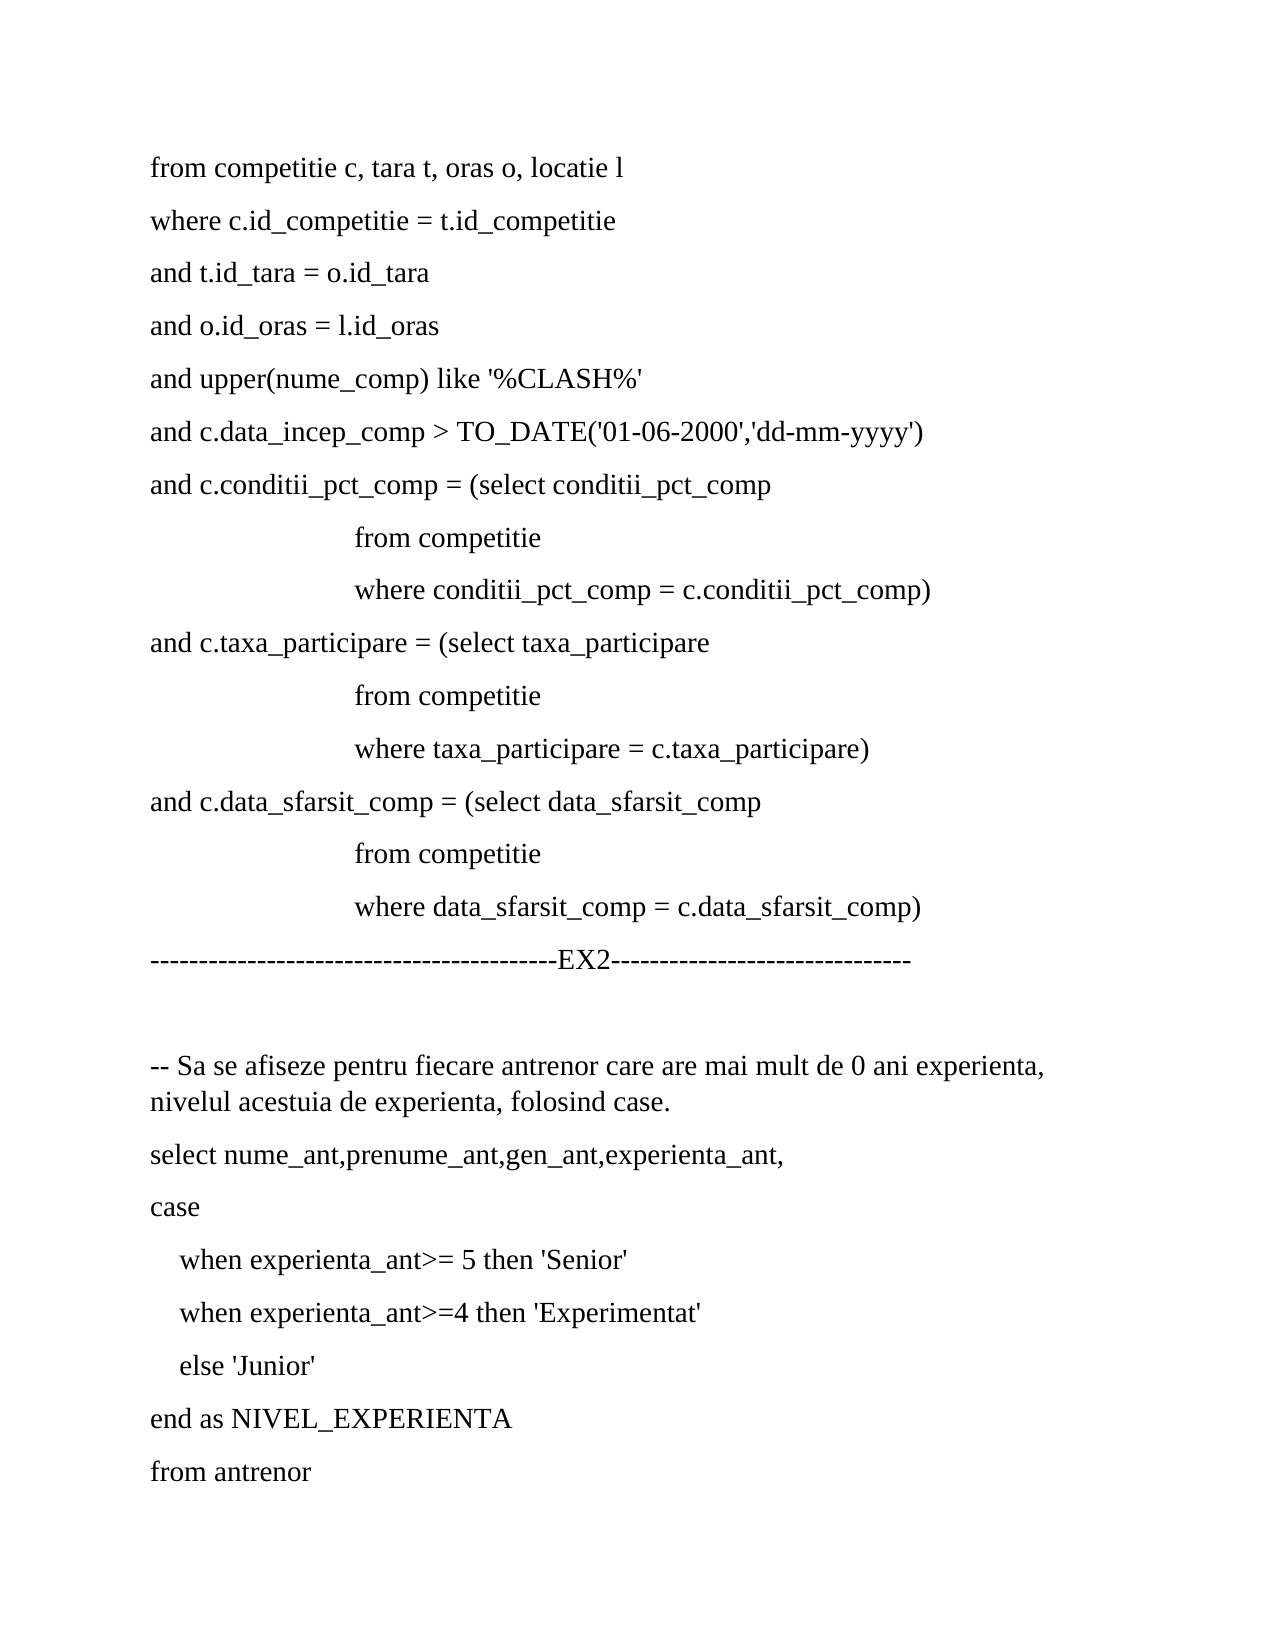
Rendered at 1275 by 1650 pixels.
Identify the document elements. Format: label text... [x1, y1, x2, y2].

text and c.data_sfarsit_comp = (select data_sfarsit_comp [150, 784, 1125, 817]
text and upper(nume_comp) like '%CLASH%' [150, 361, 1125, 395]
text from competitie c, tara t, oras o, locatie l [150, 150, 1125, 183]
text where conditii_pct_comp = c.conditii_pct_comp) [150, 572, 1125, 606]
text when experienta_ant>= 5 then 'Senior' [150, 1242, 1125, 1276]
text and t.id_tara = o.id_tara [150, 256, 1125, 289]
text from competitie [150, 678, 1125, 712]
text and c.data_incep_comp > TO_DATE('01-06-2000','dd-mm-yyyy') [150, 414, 1125, 448]
text where data_sfarsit_comp = c.data_sfarsit_comp) [150, 889, 1125, 923]
text from antrenor [150, 1454, 1125, 1487]
text else 'Junior' [150, 1348, 1125, 1382]
text and o.id_oras = l.id_oras [150, 308, 1125, 342]
text and c.conditii_pct_comp = (select conditii_pct_comp [150, 467, 1125, 500]
text from competitie [150, 520, 1125, 553]
text ------------------------------------------EX2------------------------------- [150, 942, 1125, 976]
text where c.id_competitie = t.id_competitie [150, 203, 1125, 236]
text when experienta_ant>=4 then 'Experimentat' [150, 1295, 1125, 1329]
text end as NIVEL_EXPERIENTA [150, 1401, 1125, 1434]
text from competitie [150, 837, 1125, 870]
text -- Sa se afiseze pentru fiecare antrenor care are mai mult de 0 ani experienta, nivelul acestuia de experienta, folosind case. [150, 1048, 1125, 1117]
text case [150, 1189, 1125, 1223]
text where taxa_participare = c.taxa_participare) [150, 731, 1125, 764]
text and c.taxa_participare = (select taxa_participare [150, 625, 1125, 659]
text select nume_ant,prenume_ant,gen_ant,experienta_ant, [150, 1137, 1125, 1170]
